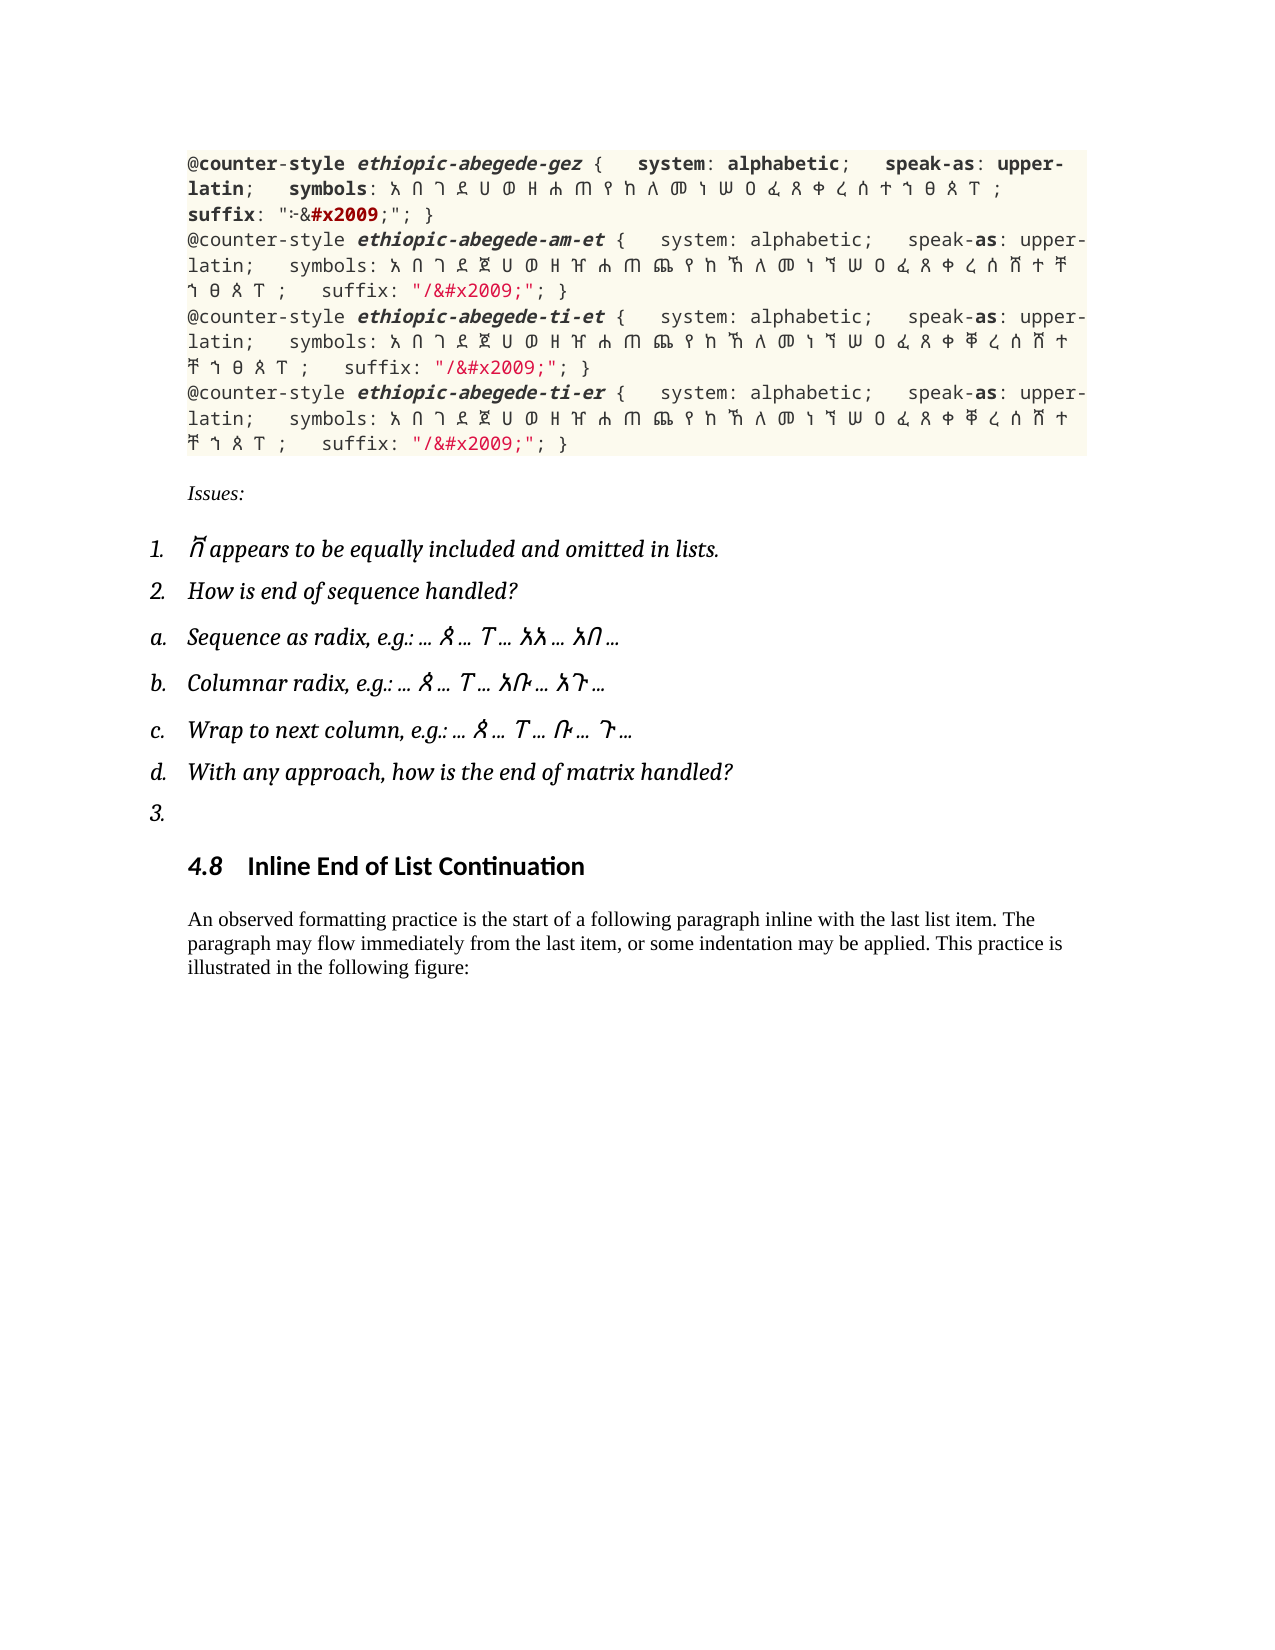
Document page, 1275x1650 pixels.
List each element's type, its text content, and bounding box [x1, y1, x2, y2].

text Issues: [187, 481, 1087, 505]
list With any approach, how is the end of matrix handled? [150, 758, 1087, 787]
list Wrap to next column, e.g.: ... ጰ ... ፐ ... ቡ ... ጉ ... [150, 711, 1087, 745]
text @counter-style ethiopic-abegede-gez { system: alphabetic; speak-as: upper-latin; symbols: አ በ ገ ደ ሀ ወ ዘ ሐ ጠ የ ከ ለ መ ነ ሠ ዐ ፈ ጸ ቀ ረ ሰ ተ ኀ ፀ ጰ ፐ ; suffix: "፦&#x2009;"; } [187, 150, 1087, 227]
list ቨ appears to be equally included and omitted in lists. [150, 530, 1087, 564]
text @counter-style ethiopic-abegede-ti-et { system: alphabetic; speak-as: upper-latin; symbols: አ በ ገ ደ ጀ ሀ ወ ዘ ዠ ሐ ጠ ጨ የ ከ ኸ ለ መ ነ ኘ ሠ ዐ ፈ ጸ ቀ ቐ ረ ሰ ሸ ተ ቸ ኀ ፀ ጰ ፐ ; suffix: "/&#x2009;"; } [187, 303, 1087, 380]
list Columnar radix, e.g.: ... ጰ ... ፐ ... አቡ ... አጉ ... [150, 665, 1087, 699]
list How is end of sequence handled? [150, 577, 1087, 606]
list Sequence as radix, e.g.: ... ጰ ... ፐ ... አአ ... አበ ... [150, 618, 1087, 652]
text @counter-style ethiopic-abegede-ti-er { system: alphabetic; speak-as: upper-latin; symbols: አ በ ገ ደ ጀ ሀ ወ ዘ ዠ ሐ ጠ ጨ የ ከ ኸ ለ መ ነ ኘ ሠ ዐ ፈ ጸ ቀ ቐ ረ ሰ ሸ ተ ቸ ኀ ጰ ፐ ; suffix: "/&#x2009;"; } [187, 380, 1087, 456]
subtitle Inline End of List Continuation [187, 849, 1087, 882]
text An observed formatting practice is the start of a following paragraph inline with the last list item. The paragraph may flow immediately from the last item, or some indentation may be applied. This practice is illustrated in the following figure: [187, 907, 1087, 979]
text @counter-style ethiopic-abegede-am-et { system: alphabetic; speak-as: upper-latin; symbols: አ በ ገ ደ ጀ ሀ ወ ዘ ዠ ሐ ጠ ጨ የ ከ ኸ ለ መ ነ ኘ ሠ ዐ ፈ ጸ ቀ ረ ሰ ሸ ተ ቸ ኀ ፀ ጰ ፐ ; suffix: "/&#x2009;"; } [187, 227, 1087, 303]
